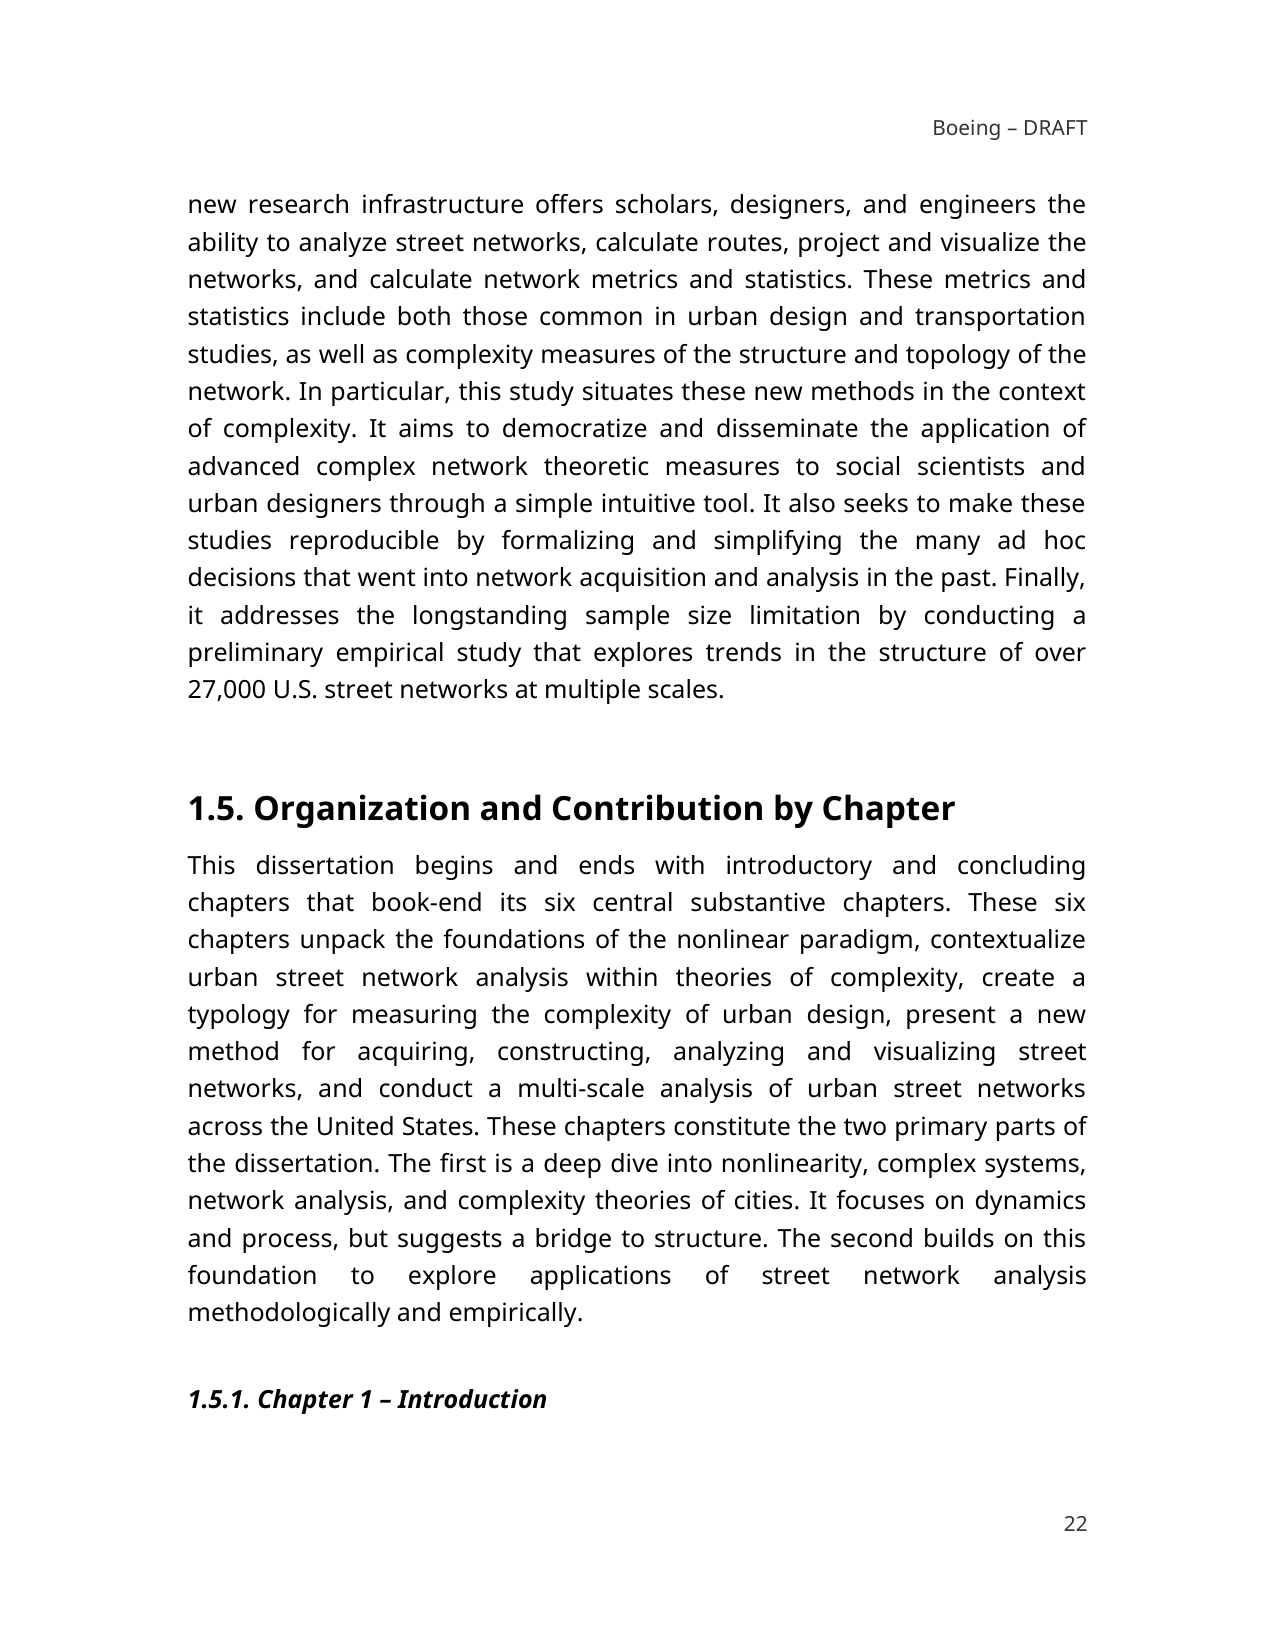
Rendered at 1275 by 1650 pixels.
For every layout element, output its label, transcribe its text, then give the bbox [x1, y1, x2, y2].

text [187, 187, 1087, 706]
subtitle Organization and Contribution by Chapter [187, 784, 1087, 831]
subtitle Chapter 1 – Introduction [187, 1382, 1087, 1416]
text This dissertation begins and ends with introductory and concluding chapters that book-end its six central substantive chapters. These six chapters unpack the foundations of the nonlinear paradigm, contextualize urban street network analysis within theories of complexity, create a typology for measuring the complexity of urban design, present a new method for acquiring, constructing, analyzing and visualizing street networks, and conduct a multi-scale analysis of urban street networks across the United States. These chapters constitute the two primary parts of the dissertation. The first is a deep dive into nonlinearity, complex systems, network analysis, and complexity theories of cities. It focuses on dynamics and process, but suggests a bridge to structure. The second builds on this foundation to explore applications of street network analysis methodologically and empirically. [187, 848, 1087, 1329]
